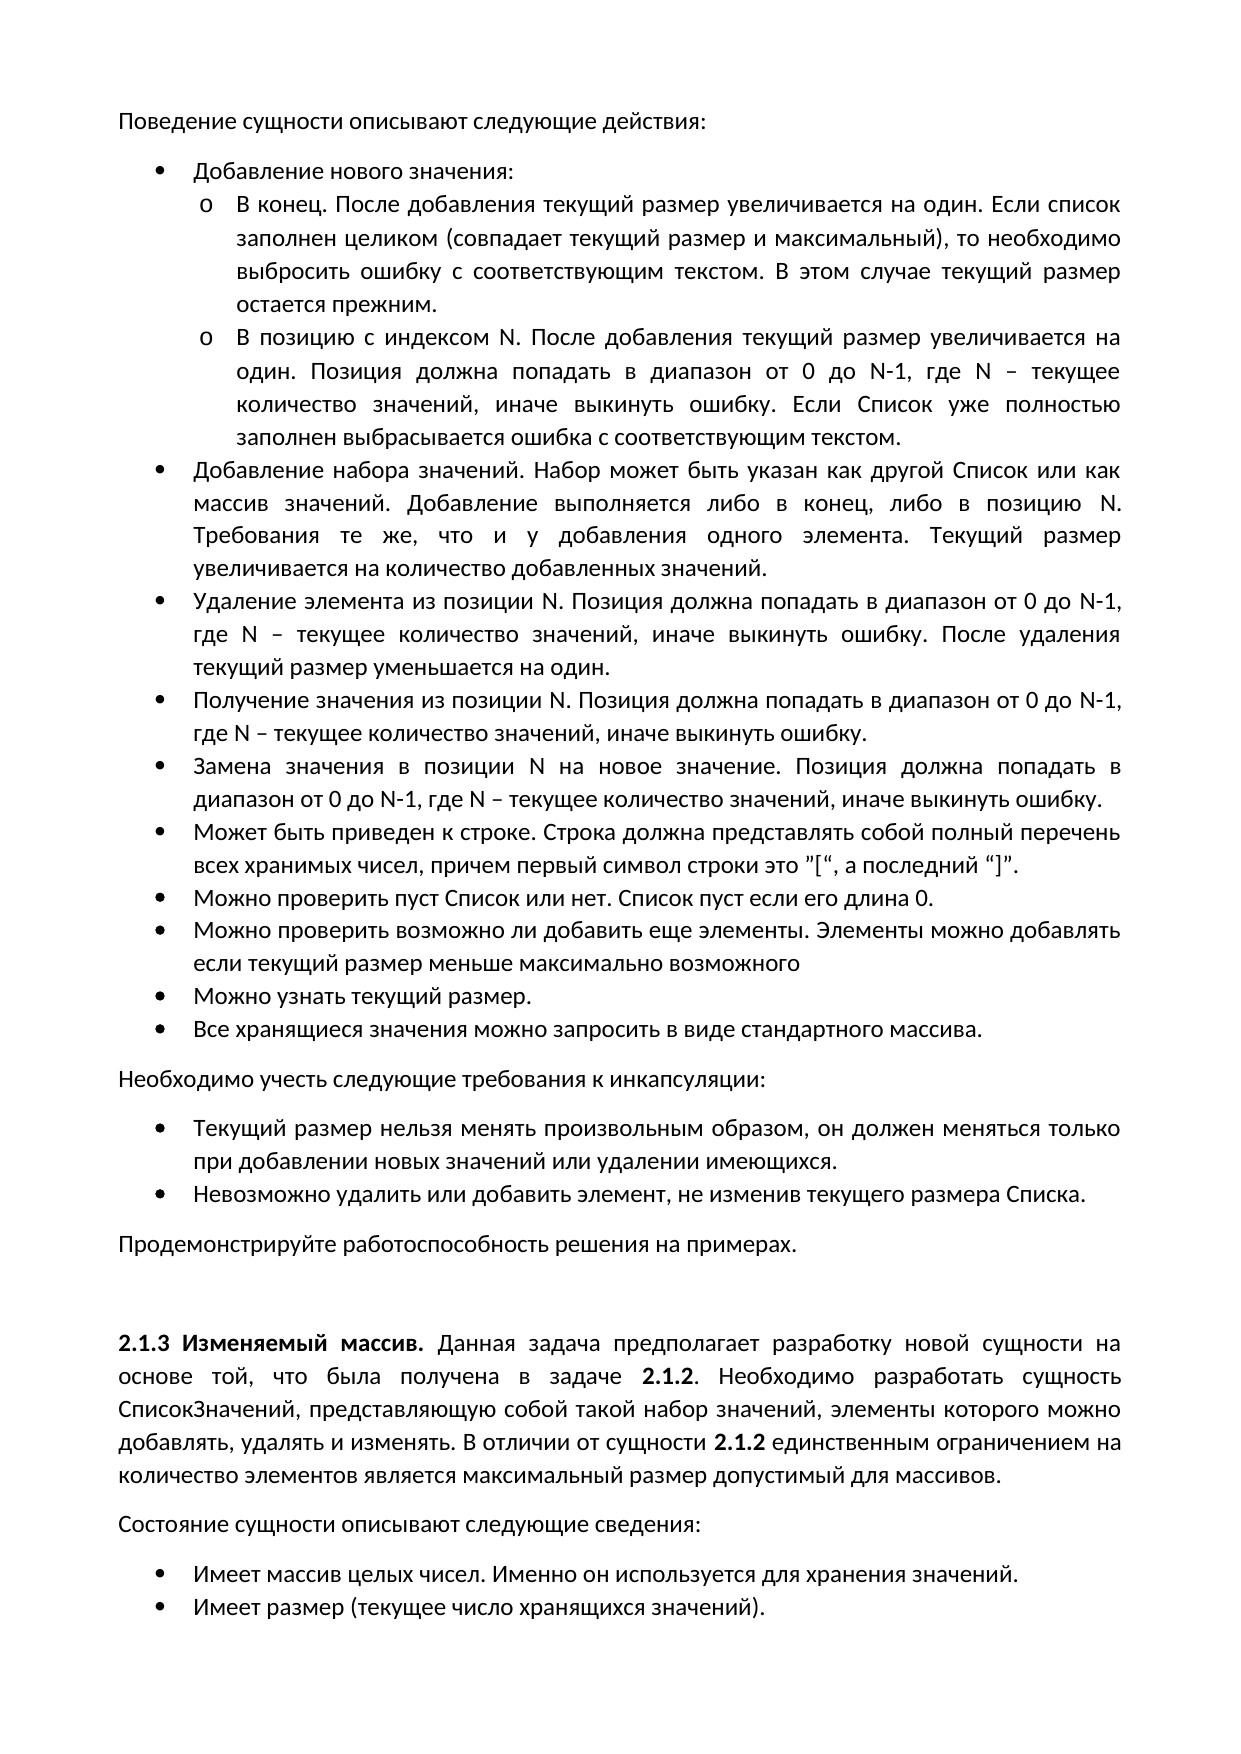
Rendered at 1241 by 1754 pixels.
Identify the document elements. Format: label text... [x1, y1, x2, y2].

list Можно проверить пуст Список или нет. Список пуст если его длина 0. [156, 882, 1122, 912]
list Текущий размер нельзя менять произвольным образом, он должен меняться только при добавлении новых значений или удалении имеющихся. [156, 1113, 1122, 1176]
list Все хранящиеся значения можно запросить в виде стандартного массива. [156, 1013, 1122, 1044]
text Состояние сущности описывают следующие сведения: [118, 1508, 1122, 1539]
text 2.1.3 Изменяемый массив. Данная задача предполагает разработку новой сущности на основе той, что была получена в задаче 2.1.2. Необходимо разработать сущность СписокЗначений, представляющую собой такой набор значений, элементы которого можно добавлять, удалять и изменять. В отличии от сущности 2.1.2 единственным ограничением на количество элементов является максимальный размер допустимый для массивов. [118, 1327, 1122, 1489]
list В конец. После добавления текущий размер увеличивается на один. Если список заполнен целиком (совпадает текущий размер и максимальный), то необходимо выбросить ошибку с соответствующим текстом. В этом случае текущий размер остается прежним. [199, 188, 1122, 318]
list Имеет размер (текущее число хранящихся значений). [156, 1591, 1122, 1621]
list Замена значения в позиции N на новое значение. Позиция должна попадать в диапазон от 0 до N-1, где N – текущее количество значений, иначе выкинуть ошибку. [156, 750, 1122, 813]
list Добавление набора значений. Набор может быть указан как другой Список или как массив значений. Добавление выполняется либо в конец, либо в позицию N. Требования те же, что и у добавления одного элемента. Текущий размер увеличивается на количество добавленных значений. [156, 454, 1122, 583]
list Можно узнать текущий размер. [156, 981, 1122, 1011]
text Необходимо учесть следующие требования к инкапсуляции: [118, 1063, 1122, 1093]
text Продемонстрируйте работоспособность решения на примерах. [118, 1228, 1122, 1258]
list Получение значения из позиции N. Позиция должна попадать в диапазон от 0 до N-1, где N – текущее количество значений, иначе выкинуть ошибку. [156, 684, 1122, 748]
list Имеет массив целых чисел. Именно он используется для хранения значений. [156, 1558, 1122, 1588]
list В позицию с индексом N. После добавления текущий размер увеличивается на один. Позиция должна попадать в диапазон от 0 до N-1, где N – текущее количество значений, иначе выкинуть ошибку. Если Список уже полностью заполнен выбрасывается ошибка с соответствующим текстом. [199, 321, 1122, 451]
list Можно проверить возможно ли добавить еще элементы. Элементы можно добавлять если текущий размер меньше максимально возможного [156, 915, 1122, 978]
list Может быть приведен к строке. Строка должна представлять собой полный перечень всех хранимых чисел, причем первый символ строки это ”[“, а последний “]”. [156, 816, 1122, 879]
text Поведение сущности описывают следующие действия: [118, 106, 1122, 136]
list Удаление элемента из позиции N. Позиция должна попадать в диапазон от 0 до N-1, где N – текущее количество значений, иначе выкинуть ошибку. После удаления текущий размер уменьшается на один. [156, 586, 1122, 682]
list Добавление нового значения: [156, 155, 1122, 186]
list Невозможно удалить или добавить элемент, не изменив текущего размера Списка. [156, 1178, 1122, 1209]
